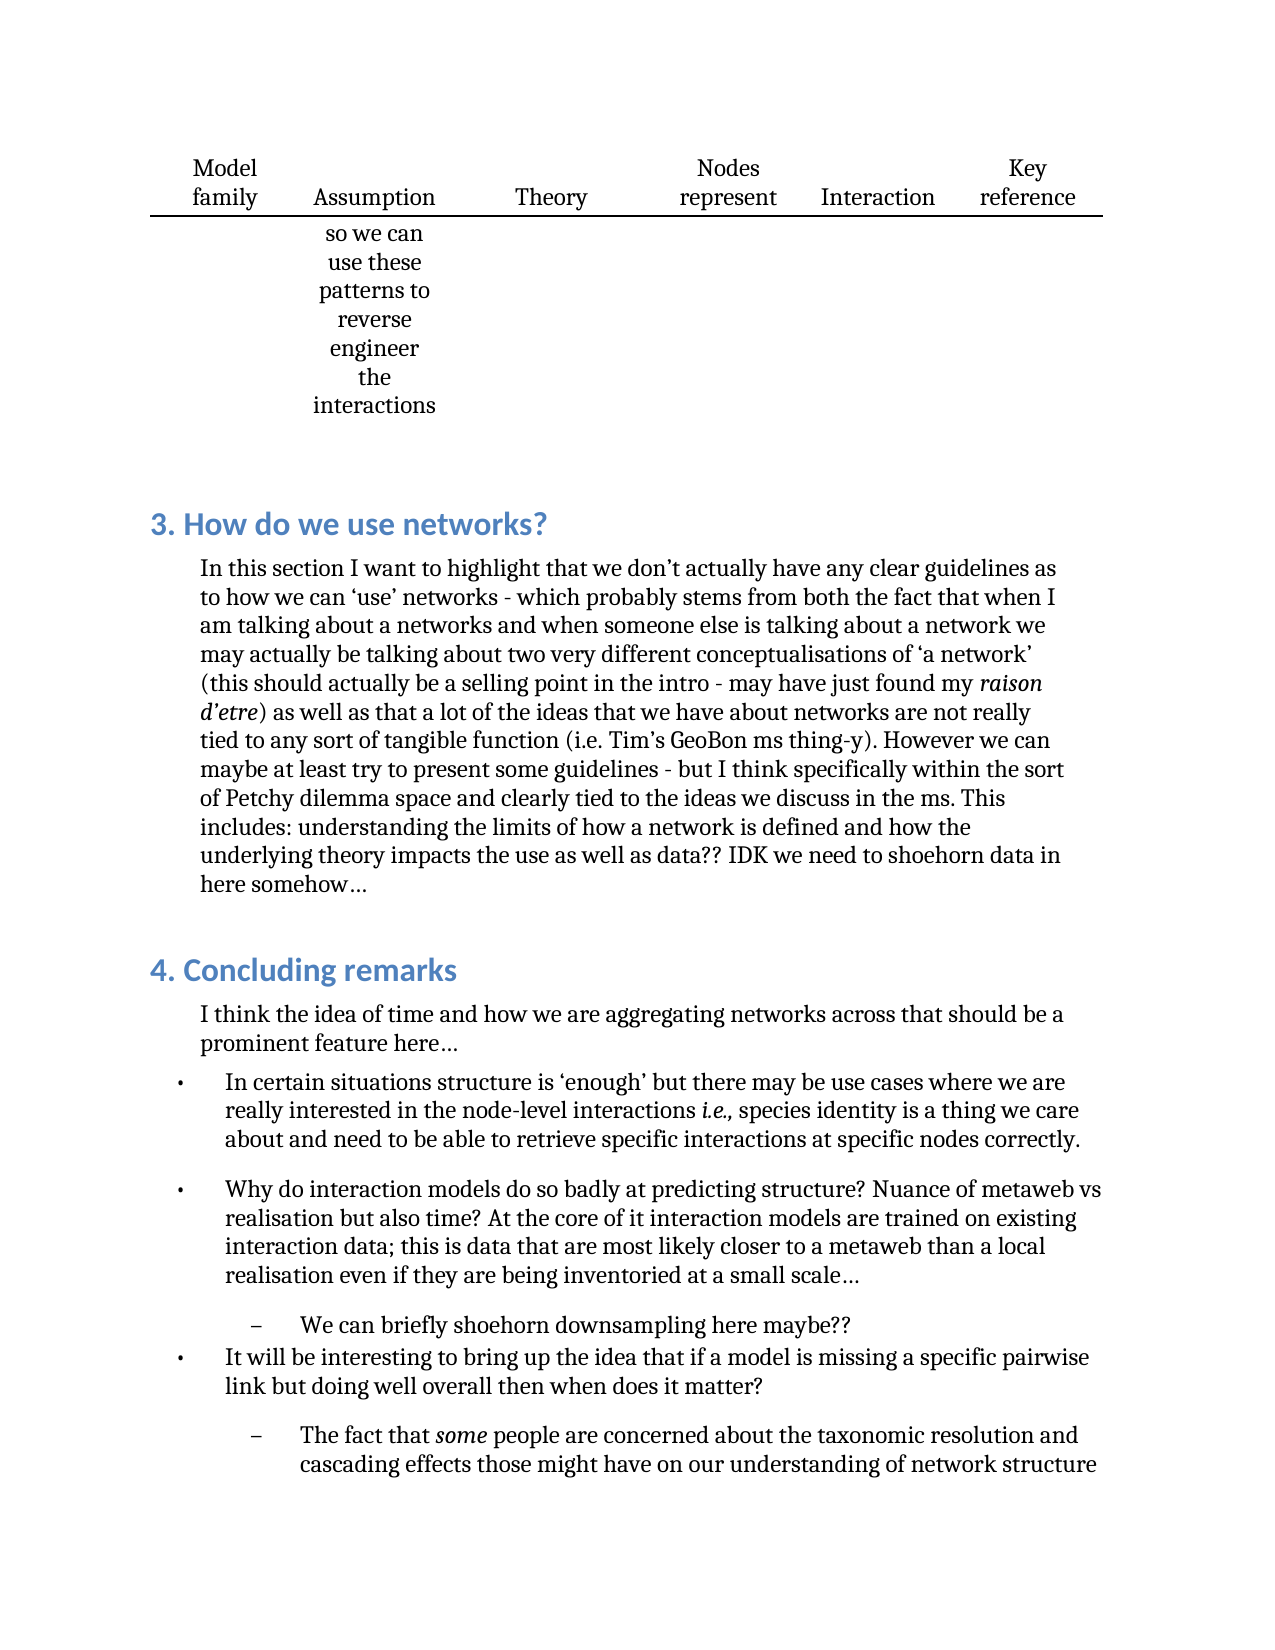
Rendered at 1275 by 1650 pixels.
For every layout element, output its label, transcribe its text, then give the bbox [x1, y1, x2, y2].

subtitle 3. How do we use networks? [150, 502, 1125, 543]
text I think the idea of time and how we are aggregating networks across that should be a prominent feature here… [200, 1000, 1075, 1057]
list In certain situations structure is ‘enough’ but there may be use cases where we are really interested in the node-level interactions i.e., species identity is a thing we care about and need to be able to retrieve specific interactions at specific nodes correctly. [175, 1068, 1125, 1154]
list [250, 1421, 1125, 1479]
text In this section I want to highlight that we don’t actually have any clear guidelines as to how we can ‘use’ networks - which probably stems from both the fact that when I am talking about a networks and when someone else is talking about a network we may actually be talking about two very different conceptualisations of ‘a network’ (this should actually be a selling point in the intro - may have just found my raison d’etre) as well as that a lot of the ideas that we have about networks are not really tied to any sort of tangible function (i.e. Tim’s GeoBon ms thing-y). However we can maybe at least try to present some guidelines - but I think specifically within the sort of Petchy dilemma space and clearly tied to the ideas we discuss in the ms. This includes: understanding the limits of how a network is defined and how the underlying theory impacts the use as well as data?? IDK we need to shoehorn data in here somehow… [200, 554, 1075, 899]
subtitle 4. Concluding remarks [150, 949, 1125, 989]
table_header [139, 150, 1114, 452]
list Why do interaction models do so badly at predicting structure? Nuance of metaweb vs realisation but also time? At the core of it interaction models are trained on existing interaction data; this is data that are most likely closer to a metaweb than a local realisation even if they are being inventoried at a small scale… [175, 1175, 1125, 1290]
list It will be interesting to bring up the idea that if a model is missing a specific pairwise link but doing well overall then when does it matter? [175, 1343, 1125, 1401]
list We can briefly shoehorn downsampling here maybe?? [250, 1311, 1125, 1339]
